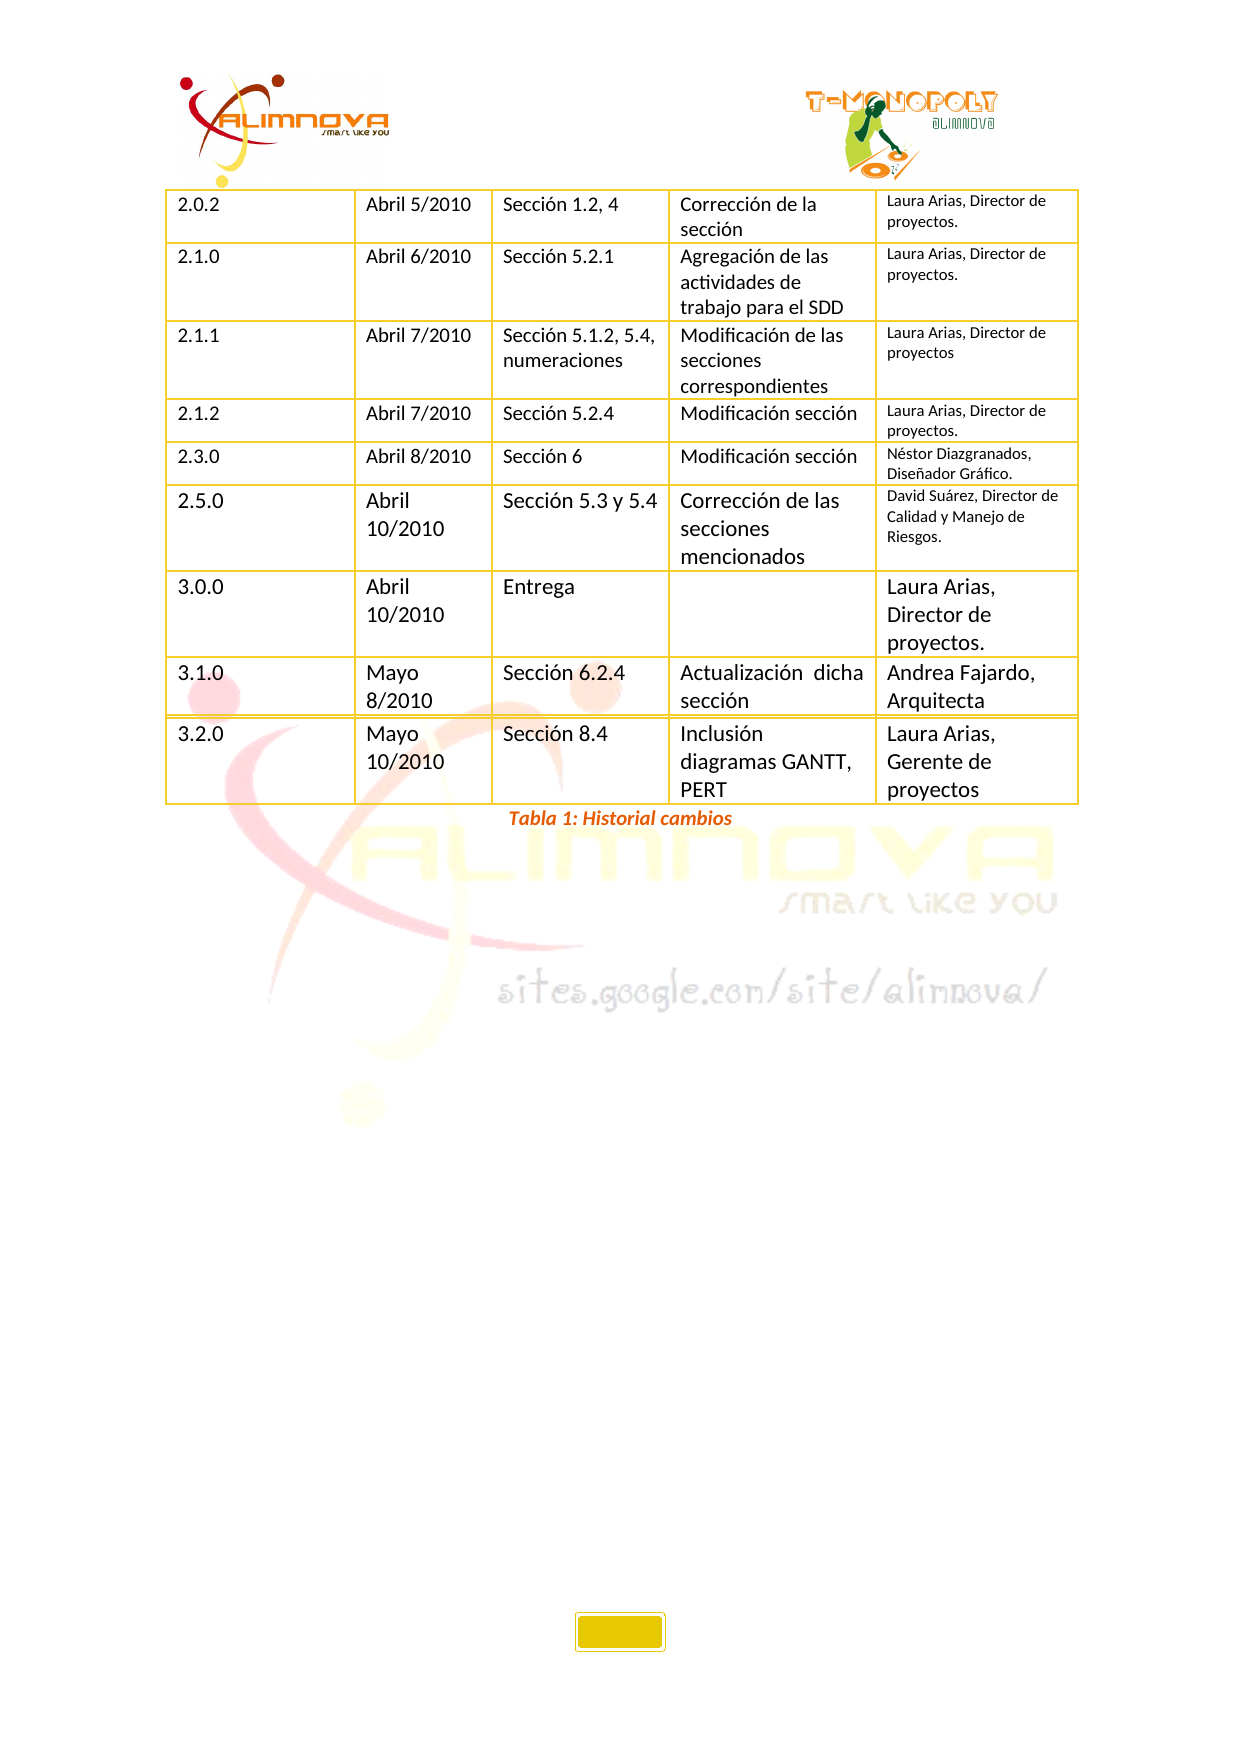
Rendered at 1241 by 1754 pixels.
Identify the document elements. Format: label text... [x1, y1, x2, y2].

table_cell Corrección de la sección [670, 191, 875, 242]
table_cell Actualización dicha sección [670, 658, 875, 714]
table_cell Abril 7/2010 [356, 400, 491, 441]
table_cell 2.1.0 [167, 244, 354, 320]
table_cell Abril 6/2010 [356, 244, 491, 320]
picture [177, 73, 389, 189]
table_cell Abril 10/2010 [356, 486, 491, 570]
table_cell 2.1.1 [167, 322, 354, 398]
table_cell Inclusión diagramas GANTT, PERT [670, 719, 875, 803]
table_cell Mayo 10/2010 [356, 719, 491, 803]
table_cell Néstor Diazgranados, Diseñador Gráfico. [877, 443, 1077, 484]
table_cell Sección 6 [493, 443, 668, 484]
table_cell 2.0.2 [167, 191, 354, 242]
table_cell Abril 10/2010 [356, 572, 491, 656]
table_cell Sección 1.2, 4 [493, 191, 668, 242]
table_cell Laura Arias, Director de proyectos. [877, 244, 1077, 320]
table_cell Abril 8/2010 [356, 443, 491, 484]
table_cell 3.1.0 [167, 658, 354, 714]
picture [802, 79, 1002, 184]
table_cell 2.5.0 [167, 486, 354, 570]
table_cell Sección 6.2.4 [493, 658, 668, 714]
table_cell Modificación sección [670, 400, 875, 441]
table_cell Sección 8.4 [493, 719, 668, 803]
table_cell Mayo 8/2010 [356, 658, 491, 714]
table_cell 2.3.0 [167, 443, 354, 484]
table_cell [670, 572, 875, 656]
table_cell Laura Arias, Gerente de proyectos [877, 719, 1077, 803]
table_cell Abril 5/2010 [356, 191, 491, 242]
table_cell Sección 5.2.1 [493, 244, 668, 320]
table_cell Sección 5.3 y 5.4 [493, 486, 668, 570]
table_cell 3.0.0 [167, 572, 354, 656]
table_cell Agregación de las actividades de trabajo para el SDD [670, 244, 875, 320]
table_cell Entrega [493, 572, 668, 656]
table_cell Corrección de las secciones mencionados [670, 486, 875, 570]
table_cell Laura Arias, Director de proyectos. [877, 400, 1077, 441]
table_cell Laura Arias, Director de proyectos [877, 322, 1077, 398]
table_cell 3.2.0 [167, 719, 354, 803]
table_cell Laura Arias, Director de proyectos. [877, 572, 1077, 656]
table_cell Andrea Fajardo, Arquitecta [877, 658, 1077, 714]
table_cell Sección 5.2.4 [493, 400, 668, 441]
text Tabla 1: Historial cambios [177, 805, 1063, 830]
table_cell Modificación de las secciones correspondientes [670, 322, 875, 398]
table_cell Modificación sección [670, 443, 875, 484]
table_cell David Suárez, Director de Calidad y Manejo de Riesgos. [877, 486, 1077, 570]
table_cell Abril 7/2010 [356, 322, 491, 398]
table_cell 2.1.2 [167, 400, 354, 441]
table_cell Laura Arias, Director de proyectos. [877, 191, 1077, 242]
table_cell Sección 5.1.2, 5.4, numeraciones [493, 322, 668, 398]
